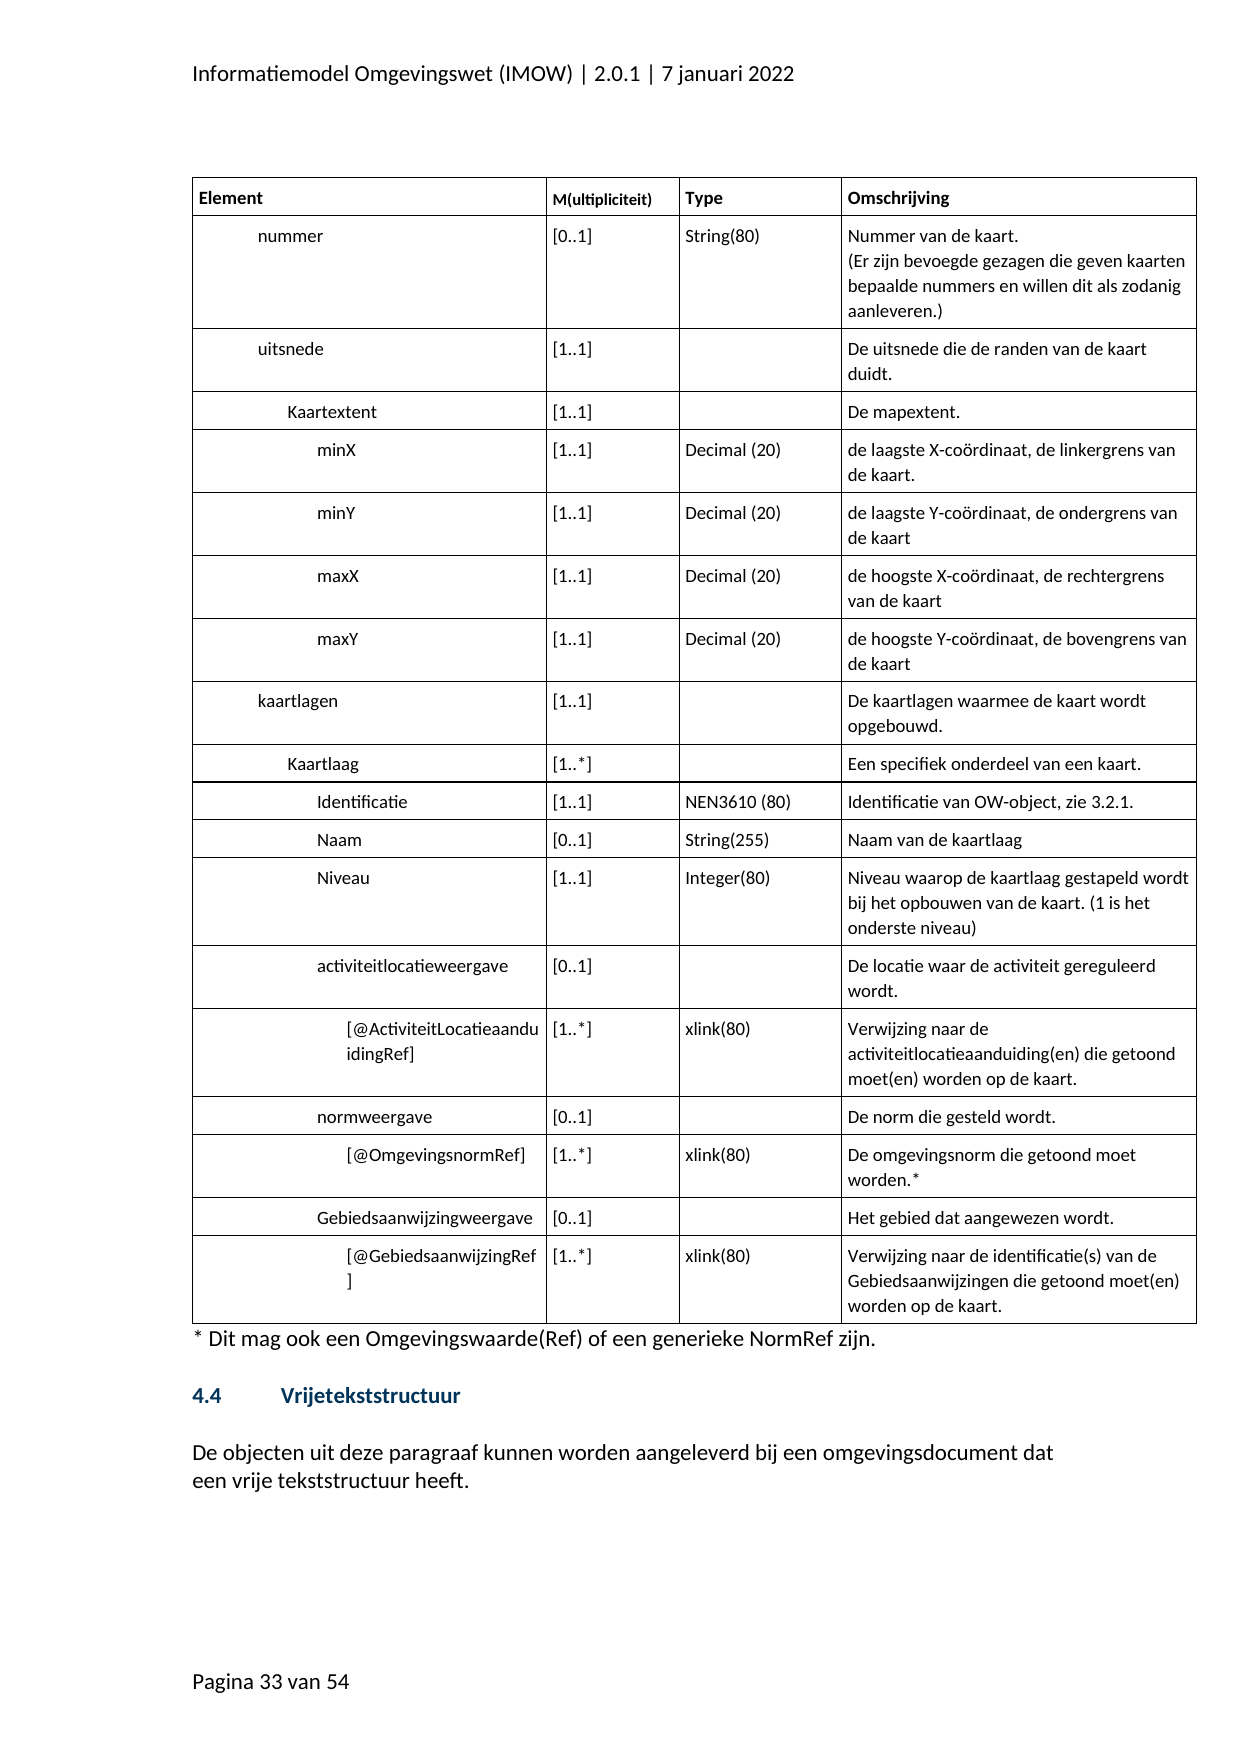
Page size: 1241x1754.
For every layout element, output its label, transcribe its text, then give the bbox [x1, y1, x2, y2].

table_cell Integer(80) [680, 858, 841, 945]
table_cell Kaartextent [193, 392, 546, 429]
table_header Element [193, 178, 546, 215]
table_cell [1..1] [547, 430, 679, 492]
table_cell [680, 1097, 841, 1134]
table_cell [1..1] [547, 682, 679, 743]
table_cell Naam van de kaartlaag [842, 820, 1196, 857]
table_cell De mapextent. [842, 392, 1196, 429]
table_cell [680, 329, 841, 391]
table_cell Kaartlaag [193, 745, 546, 781]
table_cell String(255) [680, 820, 841, 857]
table_cell [0..1] [547, 1097, 679, 1134]
table_cell [1..1] [547, 556, 679, 618]
table_cell [1..1] [547, 783, 679, 819]
table_cell [1..1] [547, 392, 679, 429]
table_cell Gebiedsaanwijzingweergave [193, 1198, 546, 1235]
table_cell [0..1] [547, 946, 679, 1008]
table_cell De locatie waar de activiteit gereguleerd wordt. [842, 946, 1196, 1008]
table_cell [1..1] [547, 858, 679, 945]
table_cell Identificatie [193, 783, 546, 819]
table_cell activiteitlocatieweergave [193, 946, 546, 1008]
table_cell nummer [193, 216, 546, 328]
table_cell Nummer van de kaart. (Er zijn bevoegde gezagen die geven kaarten bepaalde nummers en willen dit als zodanig aanleveren.) [842, 216, 1196, 328]
table_cell [@ActiviteitLocatieaanduidingRef] [193, 1009, 546, 1096]
table_cell de hoogste Y-coördinaat, de bovengrens van de kaart [842, 619, 1196, 681]
table_cell xlink(80) [680, 1135, 841, 1197]
table_cell uitsnede [193, 329, 546, 391]
table_cell [680, 682, 841, 743]
table_cell normweergave [193, 1097, 546, 1134]
table_cell xlink(80) [680, 1236, 841, 1323]
table_cell De norm die gesteld wordt. [842, 1097, 1196, 1134]
table_cell [680, 392, 841, 429]
text De objecten uit deze paragraaf kunnen worden aangeleverd bij een omgevingsdocument dat een vrije tekststructuur heeft. [192, 1438, 1092, 1494]
table_cell Een specifiek onderdeel van een kaart. [842, 745, 1196, 781]
table_cell Verwijzing naar de activiteitlocatieaanduiding(en) die getoond moet(en) worden op de kaart. [842, 1009, 1196, 1096]
table_cell maxY [193, 619, 546, 681]
table_cell xlink(80) [680, 1009, 841, 1096]
table_cell Decimal (20) [680, 619, 841, 681]
table_cell [1..1] [547, 329, 679, 391]
table_cell Naam [193, 820, 546, 857]
table_cell Decimal (20) [680, 493, 841, 555]
table_header M(ultipliciteit) [547, 178, 679, 215]
table_cell Niveau [193, 858, 546, 945]
table_cell String(80) [680, 216, 841, 328]
table_cell [680, 745, 841, 781]
table_cell kaartlagen [193, 682, 546, 743]
table_cell [680, 946, 841, 1008]
table_header Omschrijving [842, 178, 1196, 215]
table_cell minX [193, 430, 546, 492]
table_cell Niveau waarop de kaartlaag gestapeld wordt bij het opbouwen van de kaart. (1 is het onderste niveau) [842, 858, 1196, 945]
table_cell maxX [193, 556, 546, 618]
table_cell [@GebiedsaanwijzingRef] [193, 1236, 546, 1323]
table_cell [0..1] [547, 1198, 679, 1235]
table_cell [1..*] [547, 1236, 679, 1323]
table_cell Decimal (20) [680, 556, 841, 618]
table_cell De uitsnede die de randen van de kaart duidt. [842, 329, 1196, 391]
table_cell [1..1] [547, 493, 679, 555]
table_cell [1..*] [547, 1135, 679, 1197]
table_cell Verwijzing naar de identificatie(s) van de Gebiedsaanwijzingen die getoond moet(en) worden op de kaart. [842, 1236, 1196, 1323]
table_cell [0..1] [547, 216, 679, 328]
table_cell minY [193, 493, 546, 555]
table_cell [1..*] [547, 1009, 679, 1096]
table_cell [1..1] [547, 619, 679, 681]
table_header Type [680, 178, 841, 215]
table_cell Identificatie van OW-object, zie 3.2.1. [842, 783, 1196, 819]
table_cell Het gebied dat aangewezen wordt. [842, 1198, 1196, 1235]
table_cell de hoogste X-coördinaat, de rechtergrens van de kaart [842, 556, 1196, 618]
table_cell [0..1] [547, 820, 679, 857]
table_cell [1..*] [547, 745, 679, 781]
subtitle Vrijetekststructuur [192, 1381, 1092, 1409]
table_cell de laagste Y-coördinaat, de ondergrens van de kaart [842, 493, 1196, 555]
text * Dit mag ook een Omgevingswaarde(Ref) of een generieke NormRef zijn. [192, 1324, 1092, 1352]
table_cell Decimal (20) [680, 430, 841, 492]
table_cell de laagste X-coördinaat, de linkergrens van de kaart. [842, 430, 1196, 492]
table_cell [@OmgevingsnormRef] [193, 1135, 546, 1197]
table_cell NEN3610 (80) [680, 783, 841, 819]
table_cell De kaartlagen waarmee de kaart wordt opgebouwd. [842, 682, 1196, 743]
table_cell De omgevingsnorm die getoond moet worden.* [842, 1135, 1196, 1197]
table_cell [680, 1198, 841, 1235]
